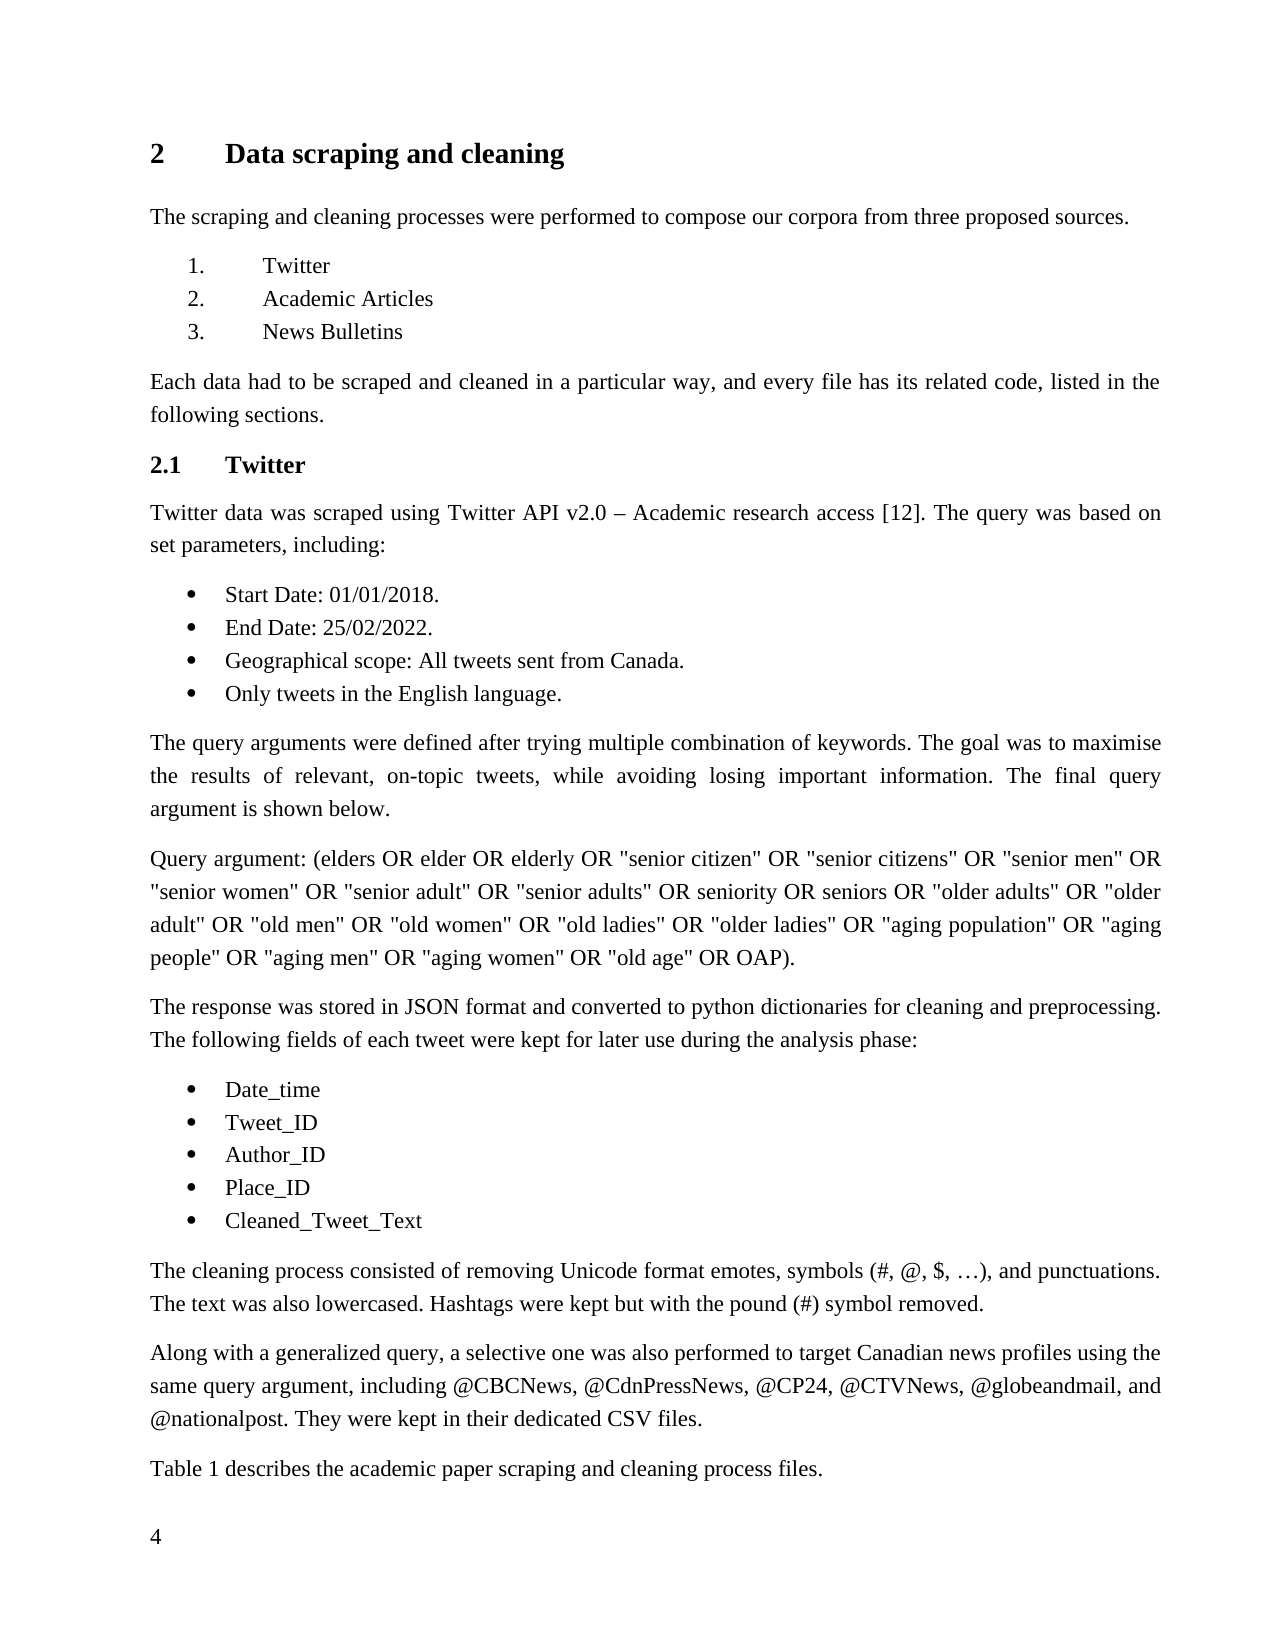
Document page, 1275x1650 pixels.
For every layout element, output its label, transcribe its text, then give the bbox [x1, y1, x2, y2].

list Geographical scope: All tweets sent from Canada. [187, 647, 1163, 673]
list Tweet_ID [187, 1109, 1163, 1135]
list Cleaned_Tweet_Text [187, 1207, 1163, 1234]
list End Date: 25/02/2022. [187, 614, 1163, 640]
text Query argument: (elders OR elder OR elderly OR "senior citizen" OR "senior citizens" OR "senior men" OR "senior women" OR "senior adult" OR "senior adults" OR seniority OR seniors OR "older adults" OR "older adult" OR "old men" OR "old women" OR "old ladies" OR "older ladies" OR "aging population" OR "aging people" OR "aging men" OR "aging women" OR "old age" OR OAP). [150, 845, 1163, 970]
text Twitter data was scraped using Twitter API v2.0 – Academic research access [12]. The query was based on set parameters, including: [150, 499, 1163, 558]
list Place_ID [187, 1174, 1163, 1201]
text The scraping and cleaning processes were performed to compose our corpora from three proposed sources. [150, 203, 1163, 229]
list Twitter [187, 252, 1163, 279]
subtitle 2.1 Twitter [150, 450, 1163, 479]
list News Bulletins [187, 318, 1163, 344]
list Author_ID [187, 1142, 1163, 1168]
list Date_time [187, 1076, 1163, 1102]
text Table 1 describes the academic paper scraping and cleaning process files. [150, 1455, 1163, 1481]
text The response was stored in JSON format and converted to python dictionaries for cleaning and preprocessing. The following fields of each tweet were kept for later use during the analysis phase: [150, 993, 1163, 1052]
text The query arguments were defined after trying multiple combination of keywords. The goal was to maximise the results of relevant, on-topic tweets, while avoiding losing important information. The final query argument is shown below. [150, 729, 1163, 822]
text Each data had to be scraped and cleaned in a particular way, and every file has its related code, listed in the following sections. [150, 368, 1163, 427]
list Start Date: 01/01/2018. [187, 581, 1163, 607]
list Only tweets in the English language. [187, 680, 1163, 706]
text The cleaning process consisted of removing Unicode format emotes, symbols (#, @, $, …), and punctuations. The text was also lowercased. Hashtags were kept but with the pound (#) symbol removed. [150, 1257, 1163, 1316]
list Academic Articles [187, 285, 1163, 312]
text Along with a generalized query, a selective one was also performed to target Canadian news profiles using the same query argument, including @CBCNews, @CdnPressNews, @CP24, @CTVNews, @globeandmail, and @nationalpost. They were kept in their dedicated CSV files. [150, 1339, 1163, 1432]
subtitle 2 Data scraping and cleaning [150, 136, 1163, 169]
